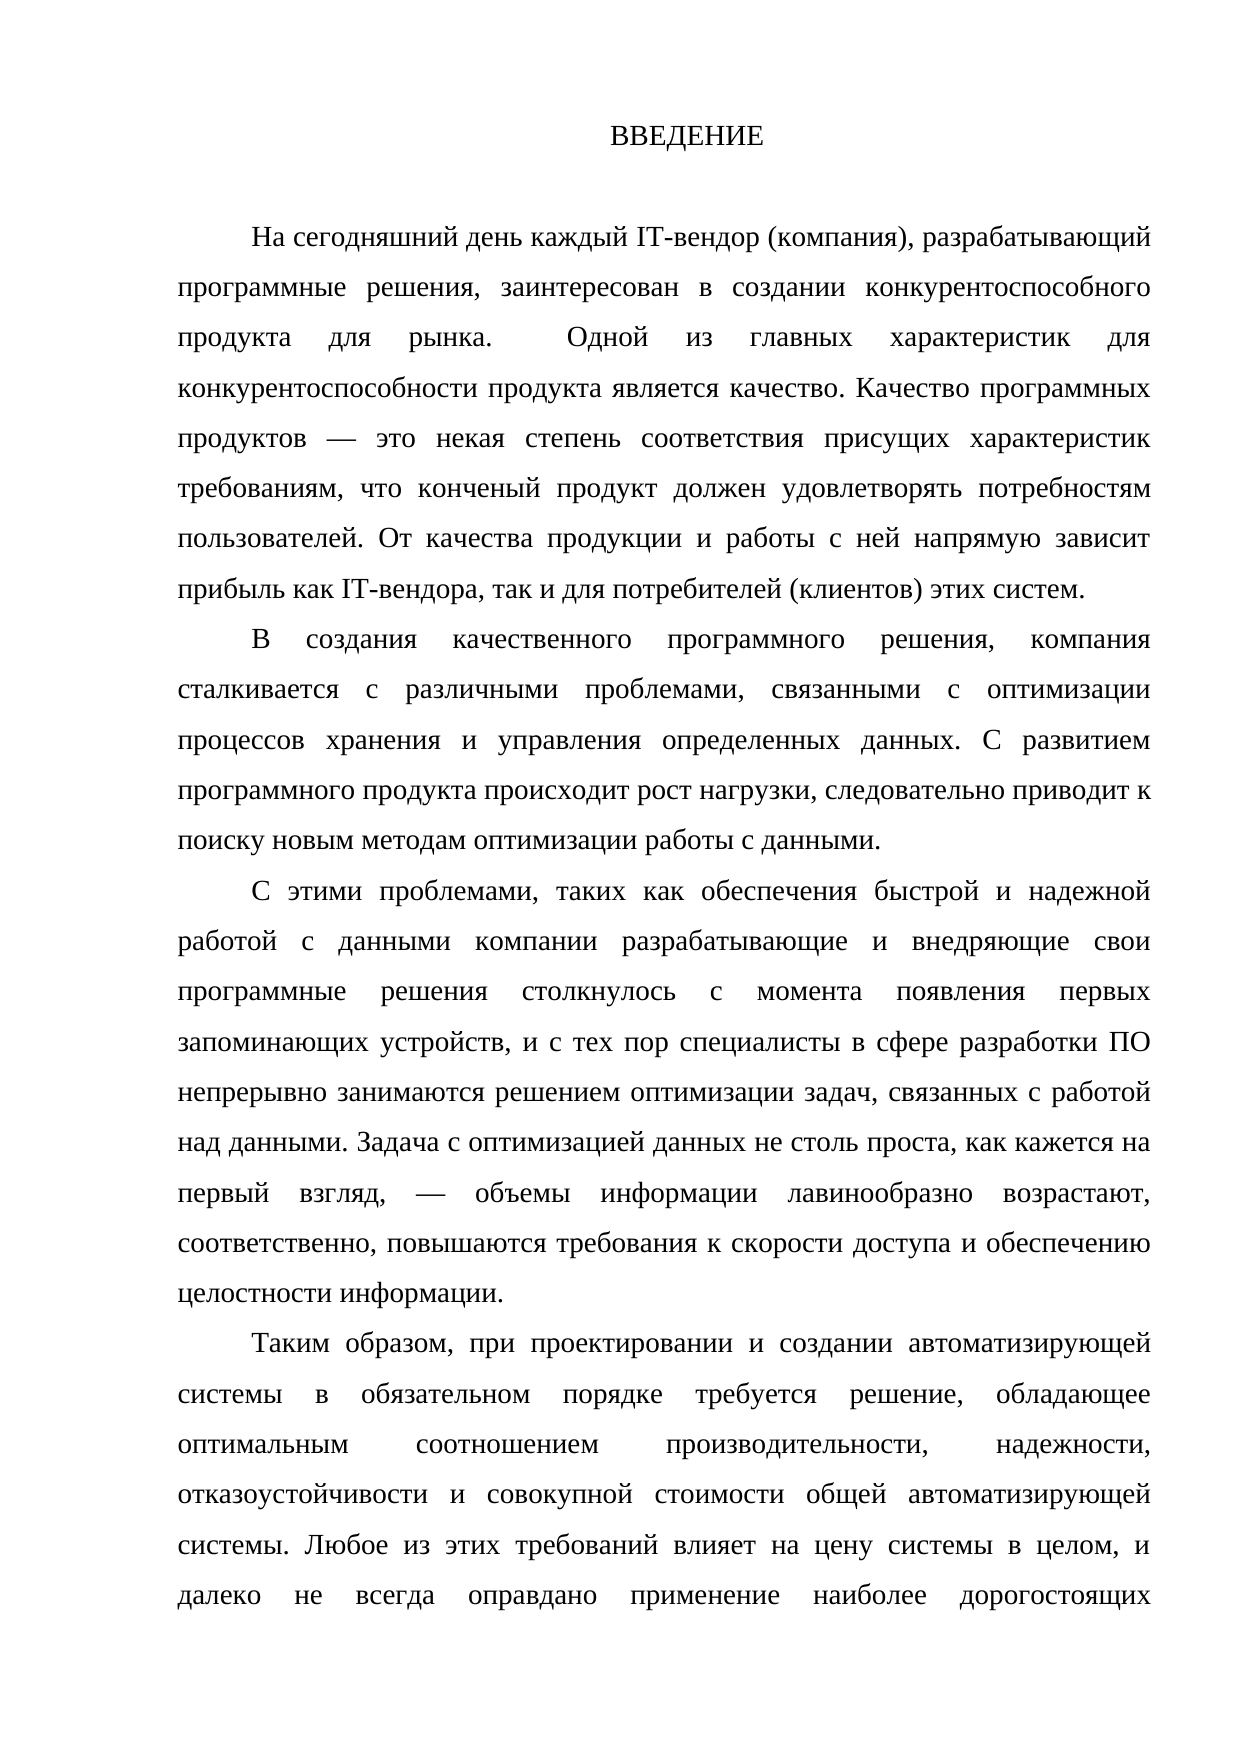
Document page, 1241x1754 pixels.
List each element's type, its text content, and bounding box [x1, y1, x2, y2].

text На сегодняшний день каждый IT-вендор (компания), разрабатывающий программные решения, заинтересован в создании конкурентоспособного продукта для рынка. Одной из главных характеристик для конкурентоспособности продукта является качество. Качество программных продуктов — это некая степень соответствия присущих характеристик требованиям, что конченый продукт должен удовлетворять потребностям пользователей. От качества продукции и работы с ней напрямую зависит прибыль как IT-вендора, так и для потребителей (клиентов) этих систем. [177, 219, 1152, 604]
text С этими проблемами, таких как обеспечения быстрой и надежной работой с данными компании разрабатывающие и внедряющие свои программные решения столкнулось с момента появления первых запоминающих устройств, и с тех пор специалисты в сфере разработки ПО непрерывно занимаются решением оптимизации задач, связанных с работой над данными. Задача с оптимизацией данных не столь проста, как кажется на первый взгляд, — объемы информации лавинообразно возрастают, соответственно, повышаются требования к скорости доступа и обеспечению целостности информации. [177, 873, 1152, 1309]
text В создания качественного программного решения, компания сталкивается с различными проблемами, связанными с оптимизации процессов хранения и управления определенных данных. С развитием программного продукта происходит рост нагрузки, следовательно приводит к поиску новым методам оптимизации работы с данными. [177, 621, 1152, 856]
list Введение [222, 118, 1152, 152]
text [177, 1326, 1152, 1611]
